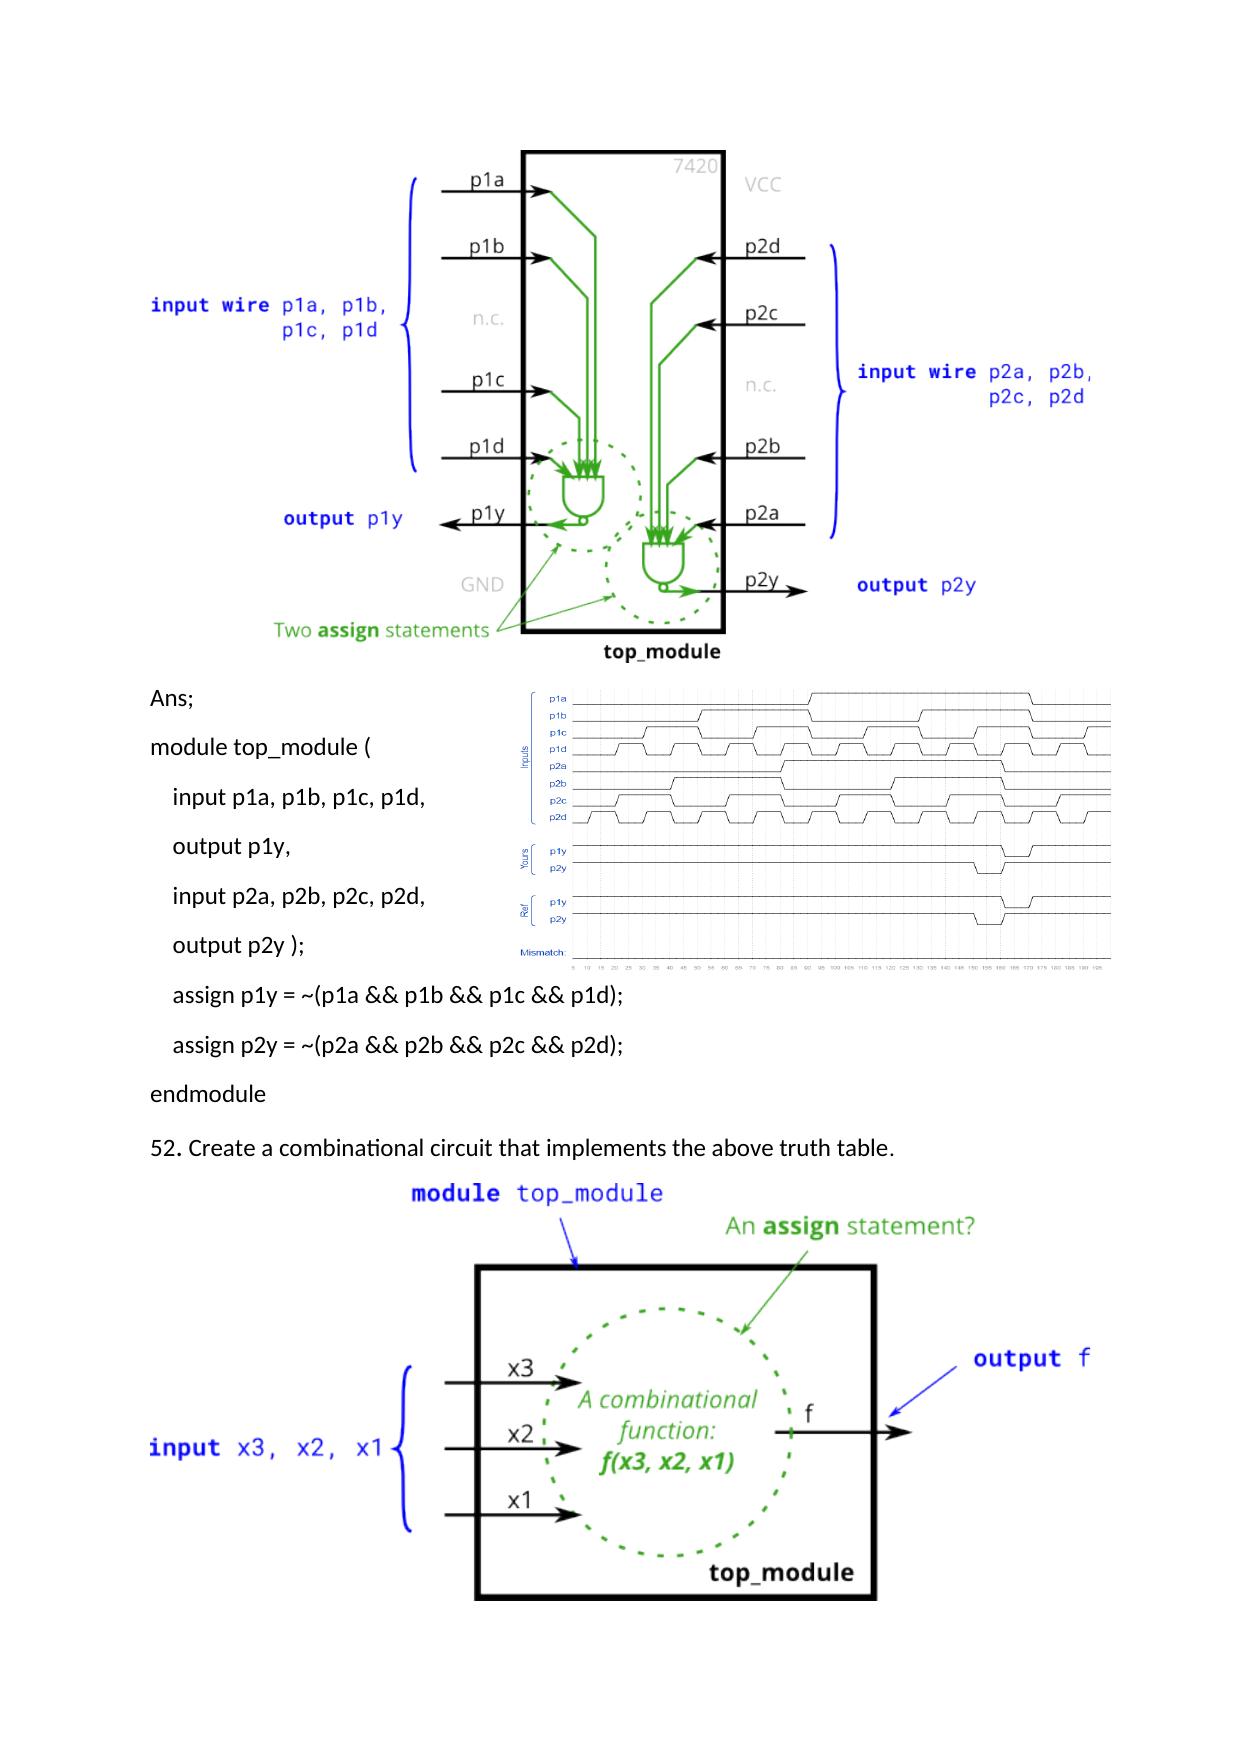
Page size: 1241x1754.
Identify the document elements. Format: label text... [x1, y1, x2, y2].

text module top_module ( [150, 731, 505, 762]
text Ans; [150, 682, 1090, 712]
text assign p2y = ~(p2a && p2b && p2c && p2d); [150, 1029, 1090, 1059]
text output p1y, [150, 831, 505, 861]
text output p2y ); [150, 930, 505, 960]
text 52. Create a combinational circuit that implements the above truth table. [150, 1128, 1090, 1164]
picture [150, 150, 1091, 663]
text input p2a, p2b, p2c, p2d, [150, 880, 505, 911]
picture [150, 1183, 1091, 1601]
text assign p1y = ~(p1a && p1b && p1c && p1d); [150, 979, 1090, 1010]
picture [505, 684, 1117, 974]
text input p1a, p1b, p1c, p1d, [150, 781, 505, 811]
text endmodule [150, 1078, 1090, 1109]
